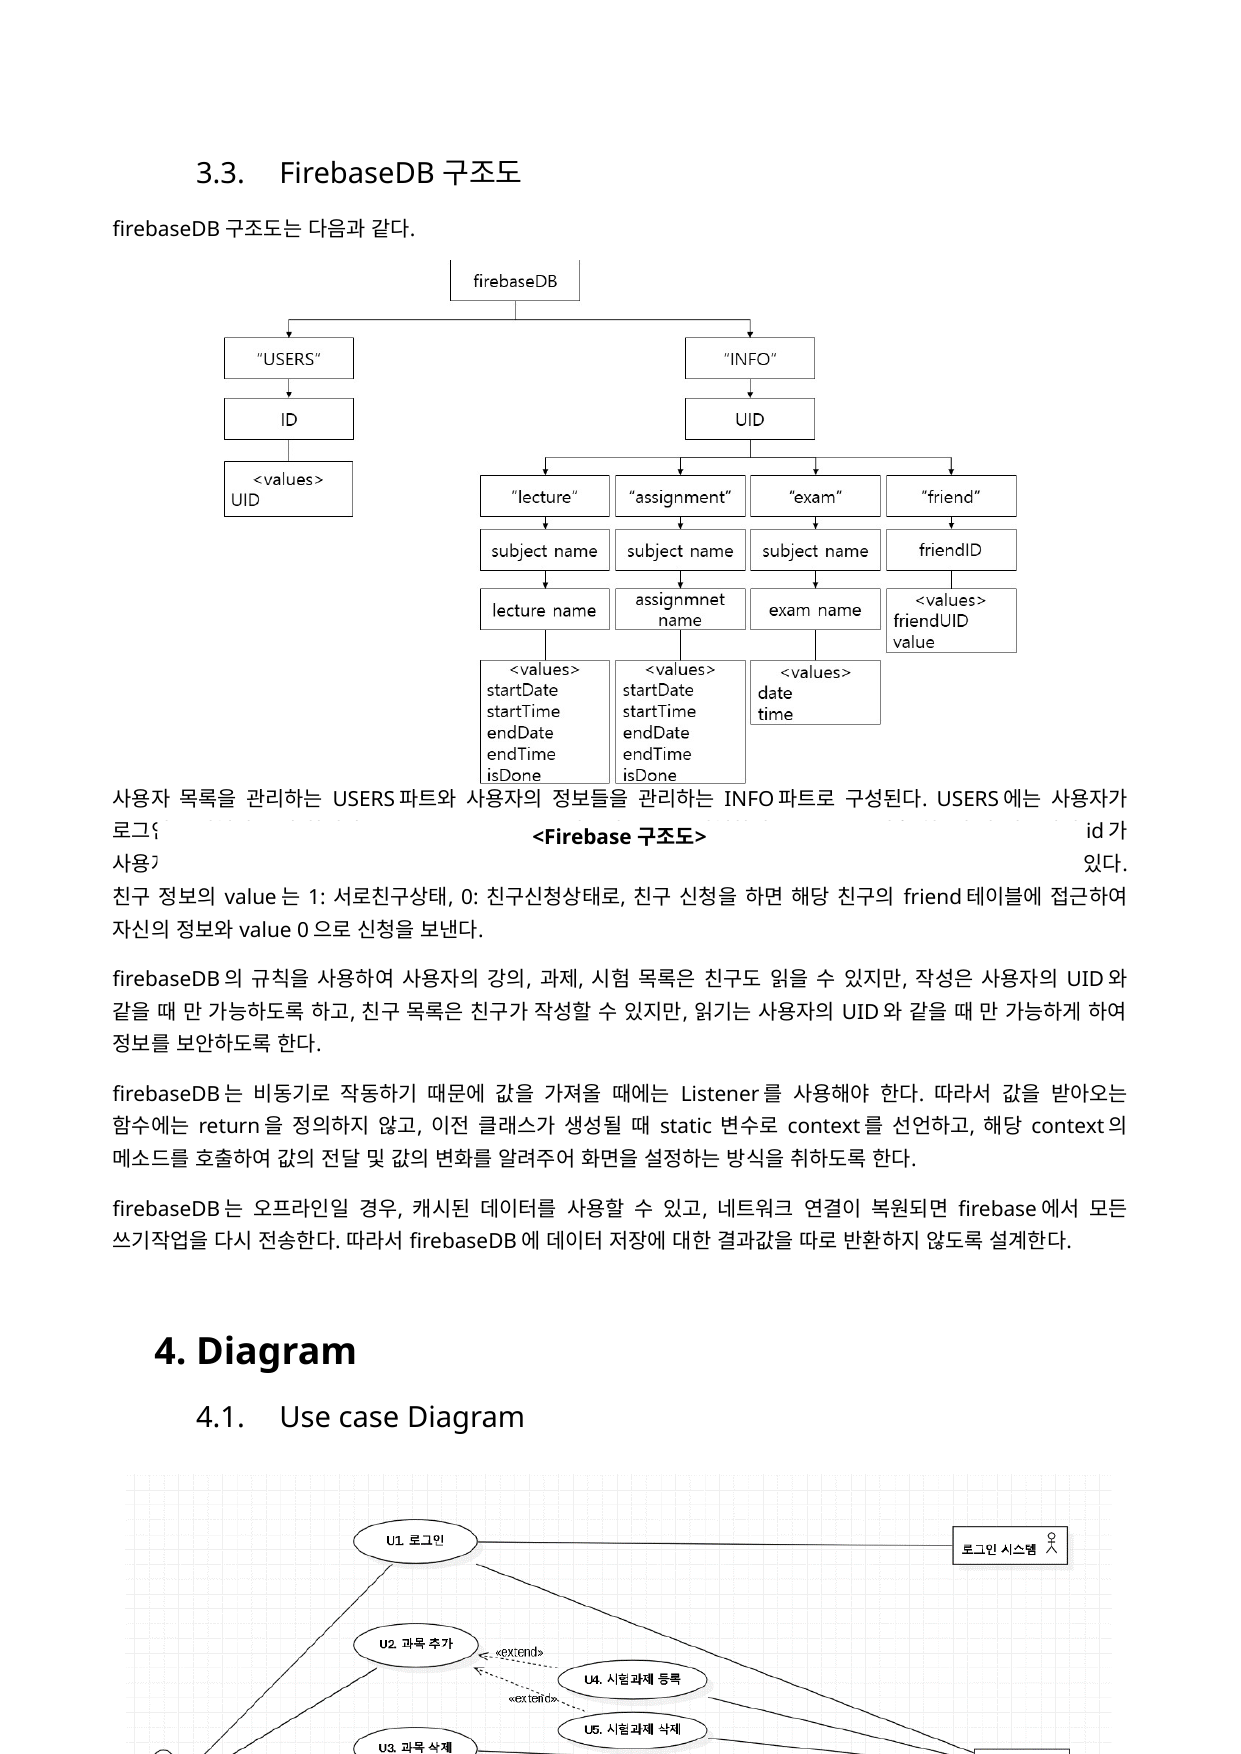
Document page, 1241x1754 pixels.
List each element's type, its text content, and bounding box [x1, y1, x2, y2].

picture [125, 1474, 1112, 1754]
text firebaseDB는 오프라인일 경우, 캐시된 데이터를 사용할 수 있고, 네트워크 연결이 복원되면 firebase에서 모든 쓰기작업을 다시 전송한다. 따라서 firebaseDB에 데이터 저장에 대한 결과값을 따로 반환하지 않도록 설계한다. [112, 1192, 1128, 1255]
list Diagram [154, 1324, 1128, 1375]
picture [209, 260, 1042, 789]
text firebaseDB는 비동기로 작동하기 때문에 값을 가져올 때에는 Listener를 사용해야 한다. 따라서 값을 받아오는 함수에는 return을 정의하지 않고, 이전 클래스가 생성될 때 static 변수로 context를 선언하고, 해당 context의 메소드를 호출하여 값의 전달 및 값의 변화를 알려주어 화면을 설정하는 방식을 취하도록 한다. [112, 1077, 1128, 1173]
text firebaseDB의 규칙을 사용하여 사용자의 강의, 과제, 시험 목록은 친구도 읽을 수 있지만, 작성은 사용자의 UID와 같을 때 만 가능하도록 하고, 친구 목록은 친구가 작성할 수 있지만, 읽기는 사용자의 UID와 같을 때 만 가능하게 하여 정보를 보안하도록 한다. [112, 962, 1128, 1058]
list Use case Diagram [196, 1396, 1128, 1436]
text 사용자 목록을 관리하는 USERS파트와 사용자의 정보들을 관리하는 INFO파트로 구성된다. USERS에는 사용자가 로그인을 진행하는 단 한번만 key:ID, value:UID로 사용자 등록을 진행한다. USERS는 이후 친구추가 기능에서 id가 사용자로 등록되어 있는지 검사할 때 사용한다. INFO는 사용자의 UID로 접근하여 정보를 저장하고 읽을 수 있다. 친구 정보의 value는 1: 서로친구상태, 0: 친구신청상태로, 친구 신청을 하면 해당 친구의 friend테이블에 접근하여 자신의 정보와 value 0으로 신청을 보낸다. [112, 782, 1128, 943]
list FirebaseDB 구조도 [196, 150, 1128, 192]
text firebaseDB 구조도는 다음과 같다. [112, 212, 1128, 243]
